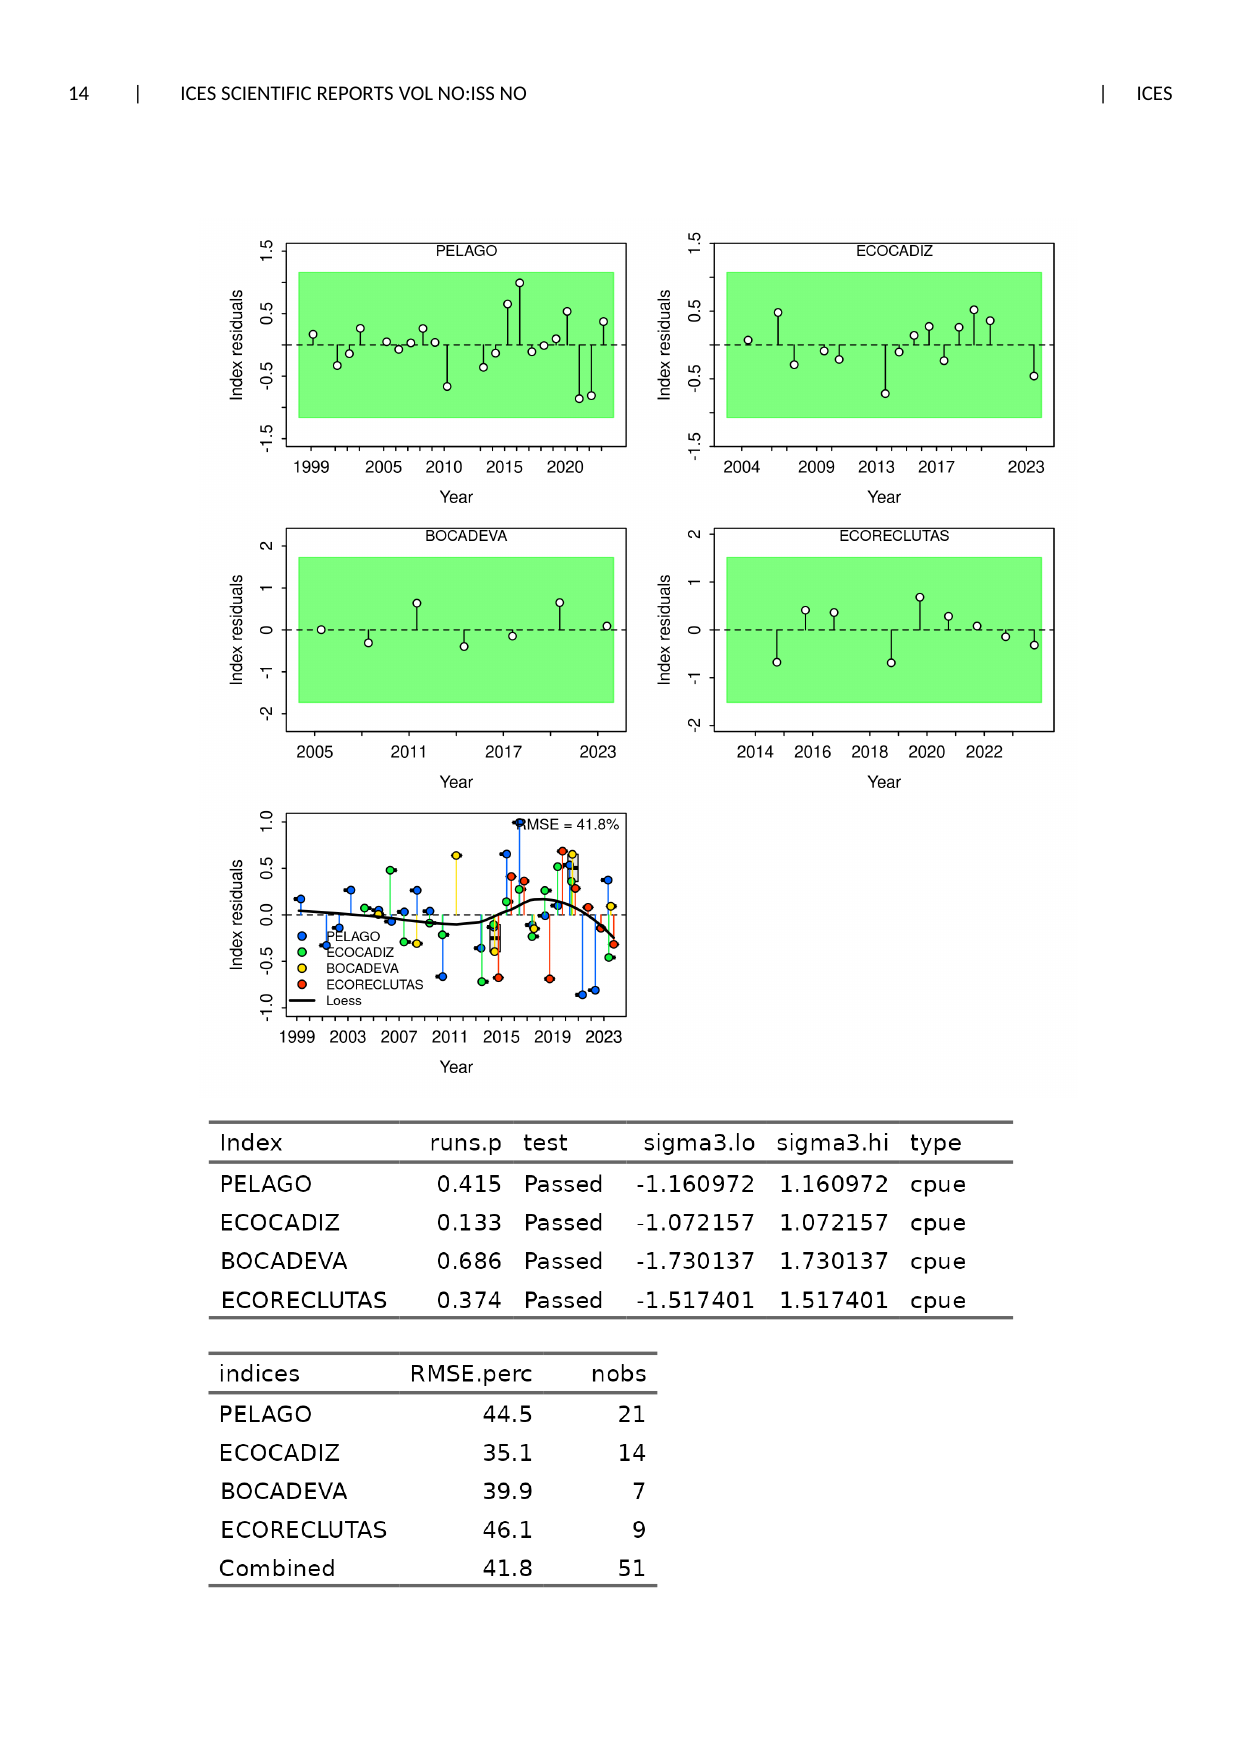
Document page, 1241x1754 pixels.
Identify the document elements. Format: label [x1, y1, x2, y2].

picture [198, 1341, 667, 1597]
picture [198, 1110, 1023, 1329]
picture [198, 218, 1079, 1098]
